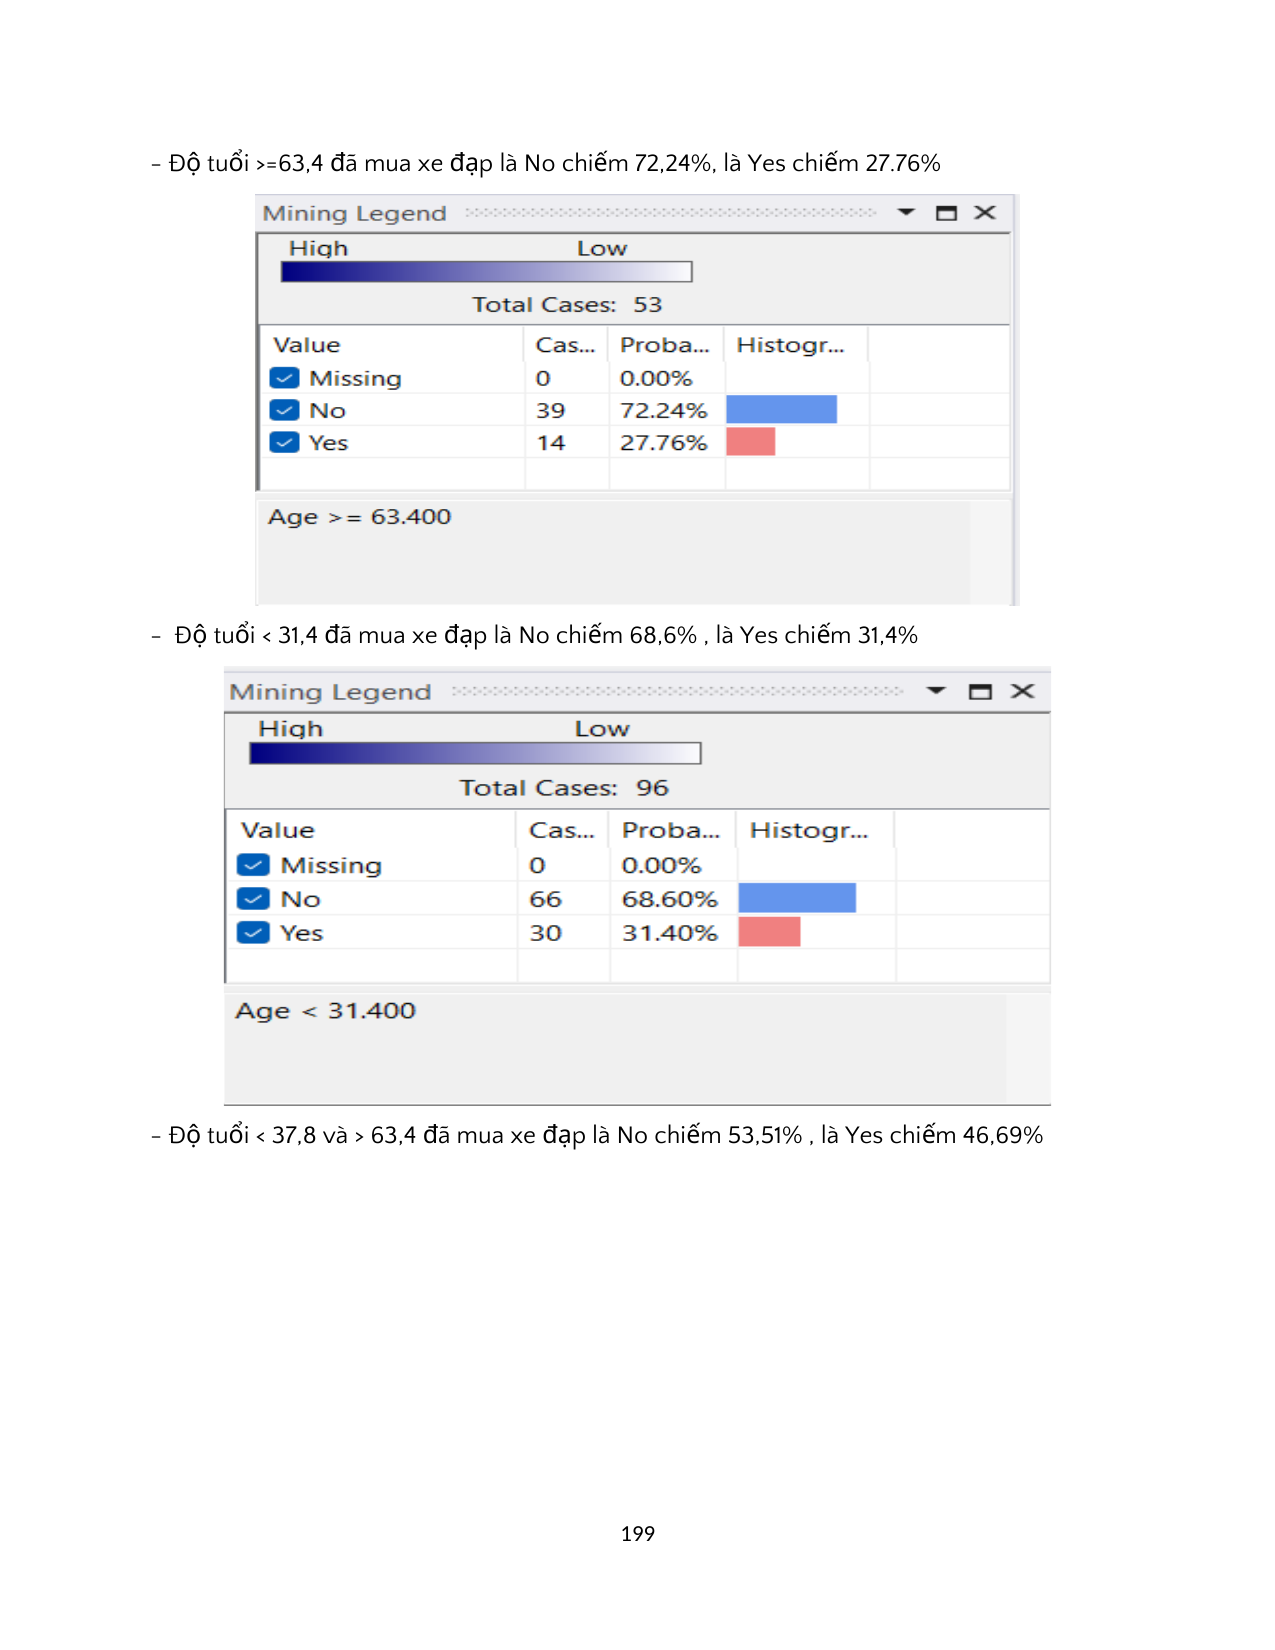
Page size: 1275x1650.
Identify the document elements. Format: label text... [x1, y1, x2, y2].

text - Độ tuổi >=63,4 đã mua xe đạp là No chiếm 72,24%, là Yes chiếm 27.76% [150, 150, 1125, 178]
text - Độ tuổi < 31,4 đã mua xe đạp là No chiếm 68,6% , là Yes chiếm 31,4% [150, 622, 1125, 650]
picture [223, 666, 1052, 1106]
picture [255, 194, 1020, 606]
text - Độ tuổi < 37,8 và > 63,4 đã mua xe đạp là No chiếm 53,51% , là Yes chiếm 46,69% [150, 1122, 1125, 1150]
